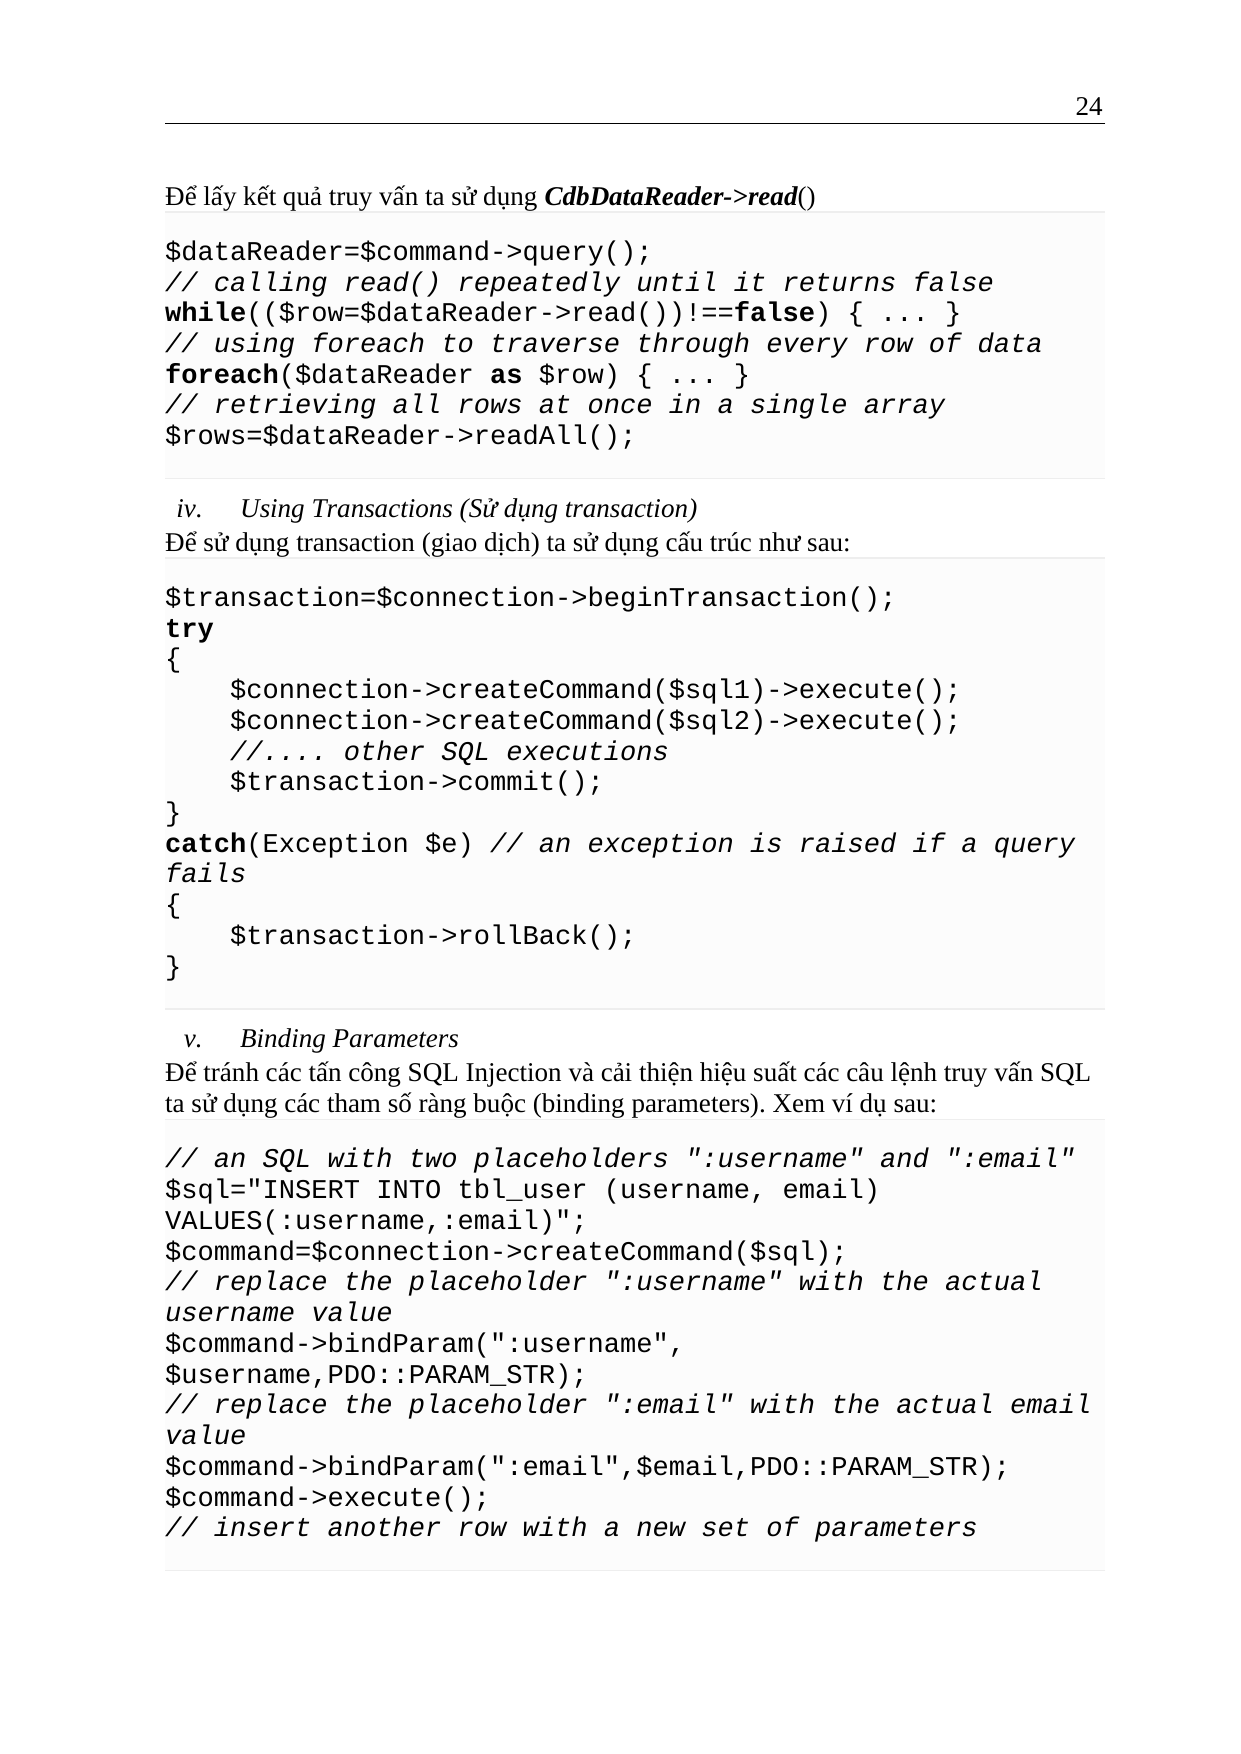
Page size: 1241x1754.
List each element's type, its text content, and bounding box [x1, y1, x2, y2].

text Để lấy kết quả truy vấn ta sử dụng CdbDataReader->read() [165, 180, 1105, 211]
text $connection->createCommand($sql2)->execute(); [165, 707, 1105, 737]
text } [165, 926, 1105, 1008]
text // using foreach to traverse through every row of data [165, 330, 1105, 361]
text Để sử dụng transaction (giao dịch) ta sử dụng cấu trúc như sau: [165, 526, 1105, 557]
text Để tránh các tấn công SQL Injection và cải thiện hiệu suất các câu lệnh truy vấn SQL ta sử dụng các tham số ràng buộc (binding parameters). Xem ví dụ sau: [165, 1056, 1105, 1119]
text // replace the placeholder ":username" with the actual username value [165, 1268, 1105, 1330]
text // calling read() repeatedly until it returns false [165, 268, 1105, 299]
text $command->bindParam(":email",$email,PDO::PARAM_STR); [165, 1453, 1105, 1483]
text $transaction=$connection->beginTransaction(); [165, 559, 1105, 614]
text $connection->createCommand($sql1)->execute(); [165, 676, 1105, 707]
text // an SQL with two placeholders ":username" and ":email" [165, 1120, 1105, 1176]
text // insert another row with a new set of parameters [165, 1487, 1105, 1570]
text $dataReader=$command->query(); [165, 213, 1105, 268]
text { [165, 891, 1105, 922]
text $transaction->commit(); [165, 768, 1105, 799]
text foreach($dataReader as $row) { ... } [165, 361, 1105, 391]
text $command->bindParam(":username",$username,PDO::PARAM_STR); [165, 1330, 1105, 1391]
text catch(Exception $e) // an exception is raised if a query fails [165, 829, 1105, 891]
text } [165, 799, 1105, 829]
text while(($row=$dataReader->read())!==false) { ... } [165, 299, 1105, 330]
subtitle Binding Parameters [202, 1022, 1105, 1053]
text $sql="INSERT INTO tbl_user (username, email) VALUES(:username,:email)"; [165, 1176, 1105, 1237]
text //.... other SQL executions [165, 737, 1105, 768]
text try [165, 614, 1105, 645]
text $command=$connection->createCommand($sql); [165, 1237, 1105, 1268]
subtitle Using Transactions (Sử dụng transaction) [202, 492, 1105, 523]
text // replace the placeholder ":email" with the actual email value [165, 1391, 1105, 1453]
text $rows=$dataReader->readAll(); [165, 396, 1105, 478]
text { [165, 645, 1105, 676]
